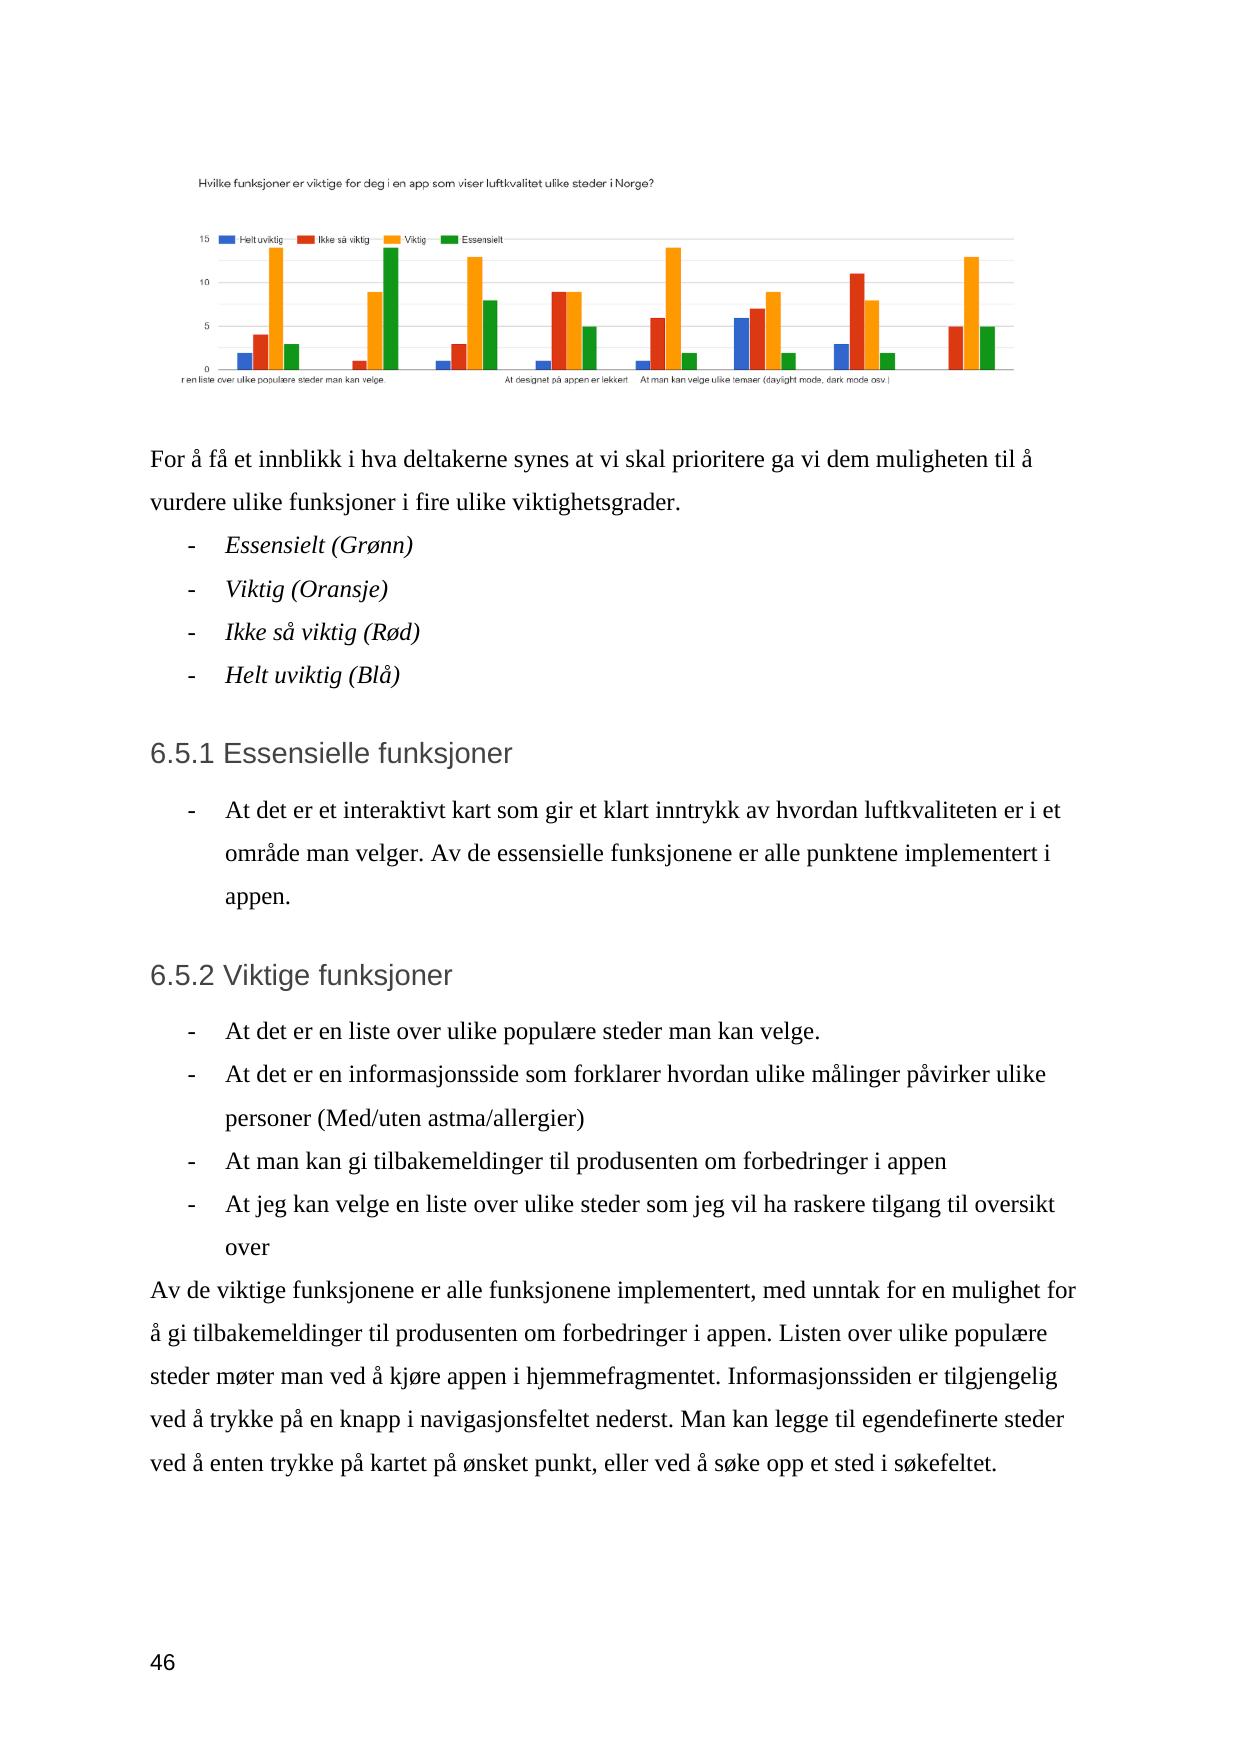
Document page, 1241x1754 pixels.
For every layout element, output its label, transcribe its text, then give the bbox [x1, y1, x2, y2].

list Helt uviktig (Blå) [187, 660, 1090, 689]
list At jeg kan velge en liste over ulike steder som jeg vil ha raskere tilgang til oversikt over [187, 1189, 1090, 1261]
list At man kan gi tilbakemeldinger til produsenten om forbedringer i appen [187, 1146, 1090, 1174]
text Av de viktige funksjonene er alle funksjonene implementert, med unntak for en mulighet for å gi tilbakemeldinger til produsenten om forbedringer i appen. Listen over ulike populære steder møter man ved å kjøre appen i hjemmefragmentet. Informasjonssiden er tilgjengelig ved å trykke på en knapp i navigasjonsfeltet nederst. Man kan legge til egendefinerte steder ved å enten trykke på kartet på ønsket punkt, eller ved å søke opp et sted i søkefeltet. [150, 1275, 1090, 1476]
subtitle 6.5.2 Viktige funksjoner [150, 958, 1090, 991]
list At det er en informasjonsside som forklarer hvordan ulike målinger påvirker ulike personer (Med/uten astma/allergier) [187, 1059, 1090, 1131]
text For å få et innblikk i hva deltakerne synes at vi skal prioritere ga vi dem muligheten til å vurdere ulike funksjoner i fire ulike viktighetsgrader. [150, 444, 1090, 516]
list Ikke så viktig (Rød) [187, 617, 1090, 646]
list Viktig (Oransje) [187, 574, 1090, 602]
list Essensielt (Grønn) [187, 531, 1090, 559]
list At det er en liste over ulike populære steder man kan velge. [187, 1016, 1090, 1045]
picture [150, 150, 1091, 432]
list At det er et interaktivt kart som gir et klart inntrykk av hvordan luftkvaliteten er i et område man velger. Av de essensielle funksjonene er alle punktene implementert i appen. [187, 795, 1090, 910]
subtitle 6.5.1 Essensielle funksjoner [150, 736, 1090, 770]
